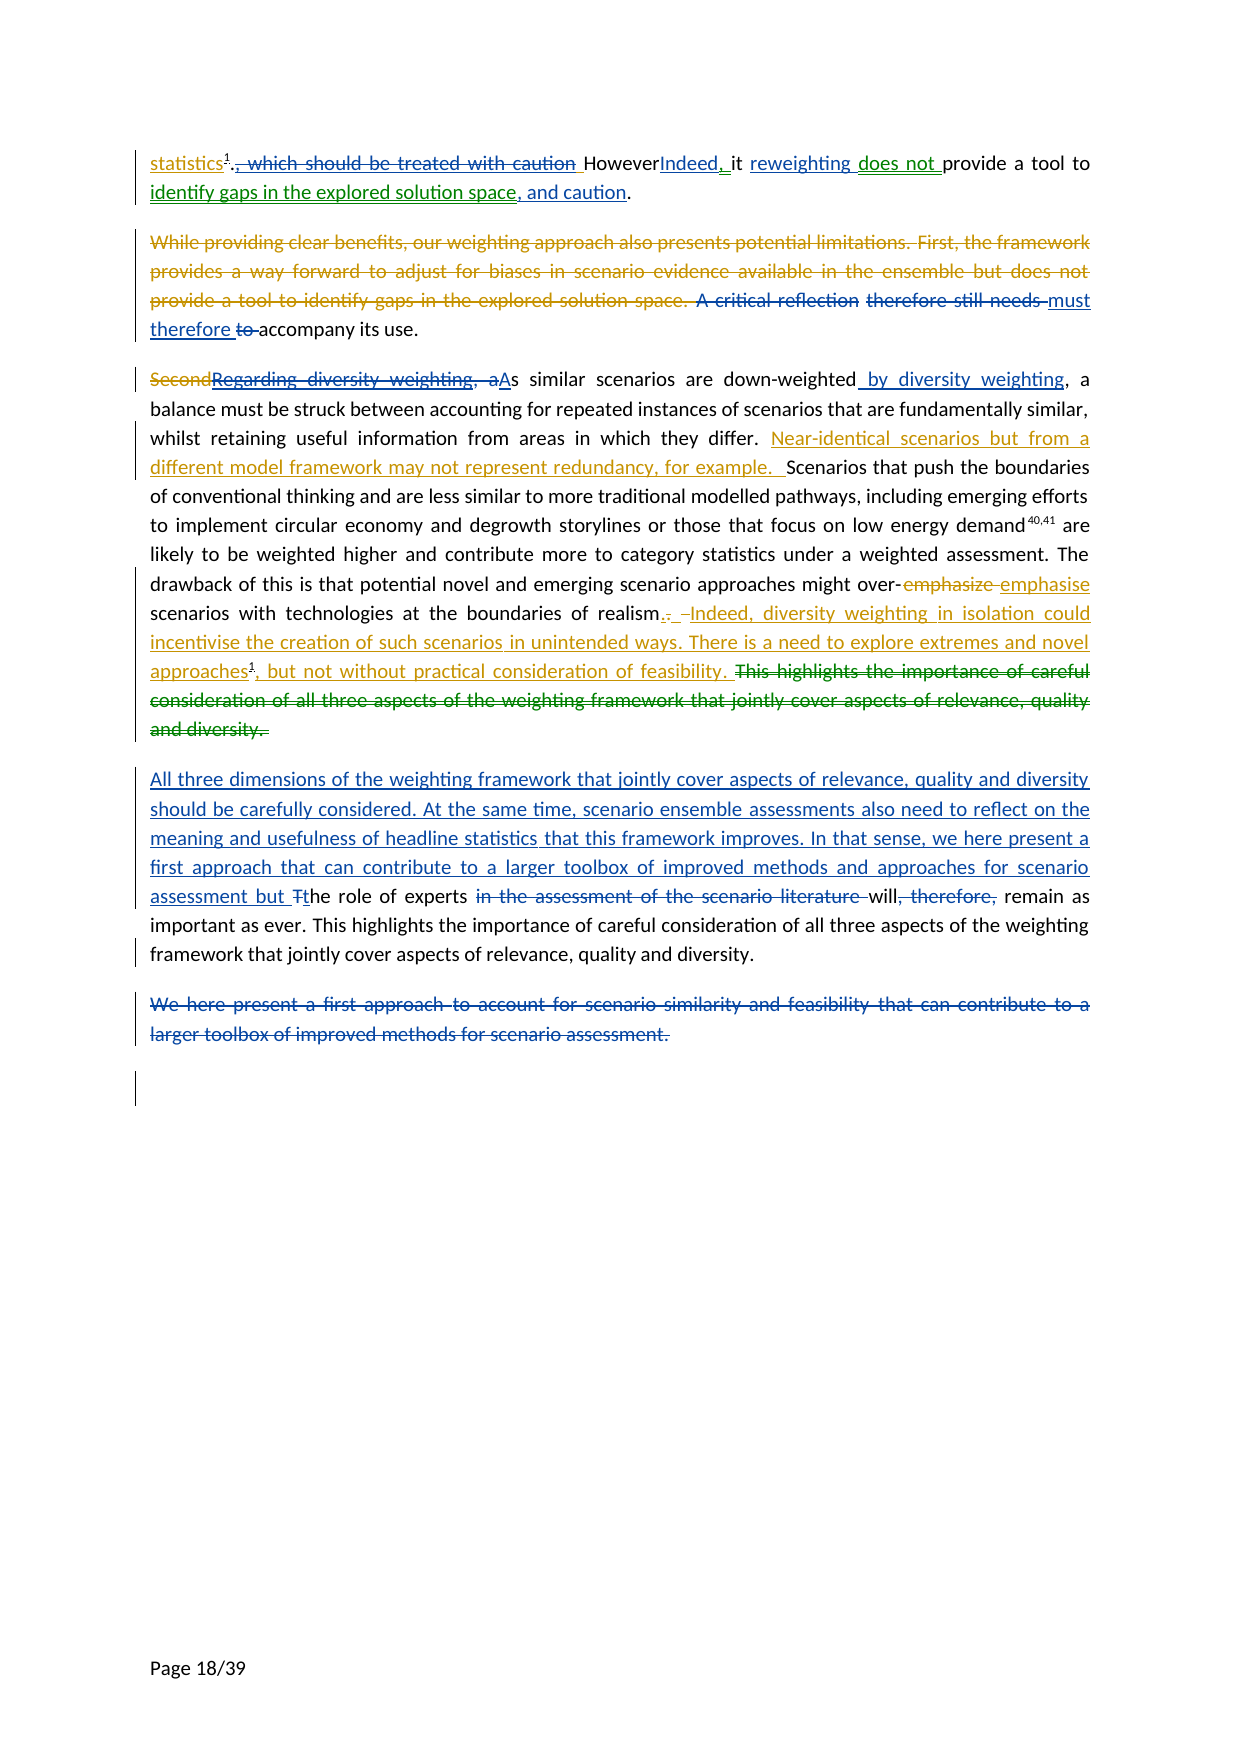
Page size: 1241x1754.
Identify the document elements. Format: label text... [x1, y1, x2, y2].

text accompany its use. [150, 273, 1090, 342]
text accompany its use. [150, 229, 1090, 243]
text he role of experts will remain as important as ever. [150, 848, 1090, 876]
text accompany its use. [150, 244, 1090, 272]
text s similar scenarios are down-weighted, a balance must be struck between accounting for repeated instances of scenarios that are fundamentally similar, whilst retaining useful information from areas in which they differ. Scenarios that push the boundaries of conventional thinking and are less similar to more traditional modelled pathways, including emerging efforts to implement circular economy and degrowth storylines or those that focus on low energy demand40,41 are likely to be weighted higher and contribute more to category statistics under a weighted assessment. The drawback of this is that potential novel and emerging scenario approaches might over-scenarios with technologies at the boundaries of realism1 [150, 367, 1090, 651]
text he role of experts will remain as important as ever. [150, 790, 1090, 818]
text s similar scenarios are down-weighted, a balance must be struck between accounting for repeated instances of scenarios that are fundamentally similar, whilst retaining useful information from areas in which they differ. Scenarios that push the boundaries of conventional thinking and are less similar to more traditional modelled pathways, including emerging efforts to implement circular economy and degrowth storylines or those that focus on low energy demand40,41 are likely to be weighted higher and contribute more to category statistics under a weighted assessment. The drawback of this is that potential novel and emerging scenario approaches might over-scenarios with technologies at the boundaries of realism1 [150, 652, 1090, 701]
text he role of experts will remain as important as ever. [150, 877, 1090, 967]
text 11. [150, 150, 1090, 204]
text he role of experts will remain as important as ever. [150, 819, 1090, 847]
text he role of experts will remain as important as ever. [150, 767, 1090, 788]
